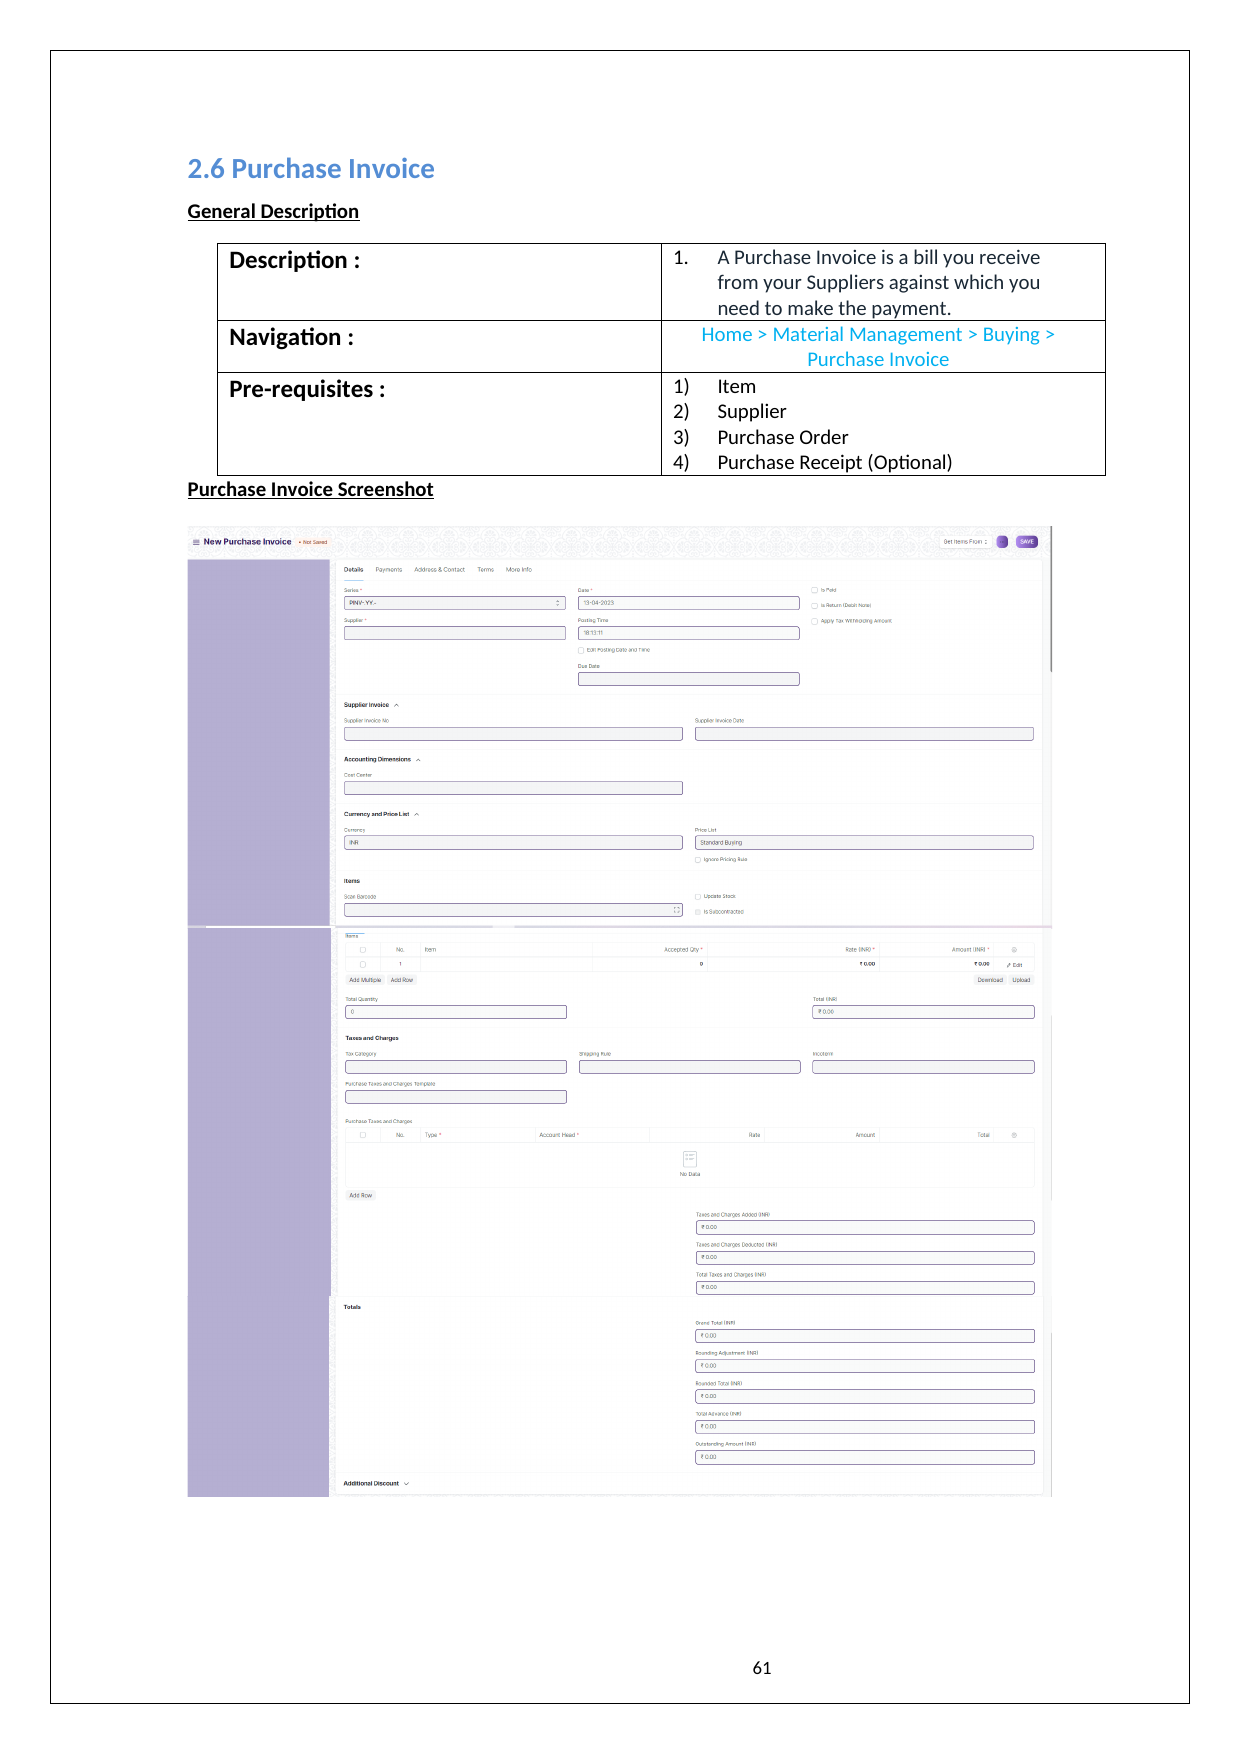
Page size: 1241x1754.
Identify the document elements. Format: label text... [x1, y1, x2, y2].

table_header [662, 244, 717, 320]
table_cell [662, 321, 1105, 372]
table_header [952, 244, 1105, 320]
list Purchase Invoice Screenshot [187, 249, 1053, 501]
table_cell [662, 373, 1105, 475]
picture [187, 526, 1053, 1497]
list General Description [187, 198, 1053, 223]
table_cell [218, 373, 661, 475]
subtitle 2.6 Purchase Invoice [187, 150, 1042, 186]
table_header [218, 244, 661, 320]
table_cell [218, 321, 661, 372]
